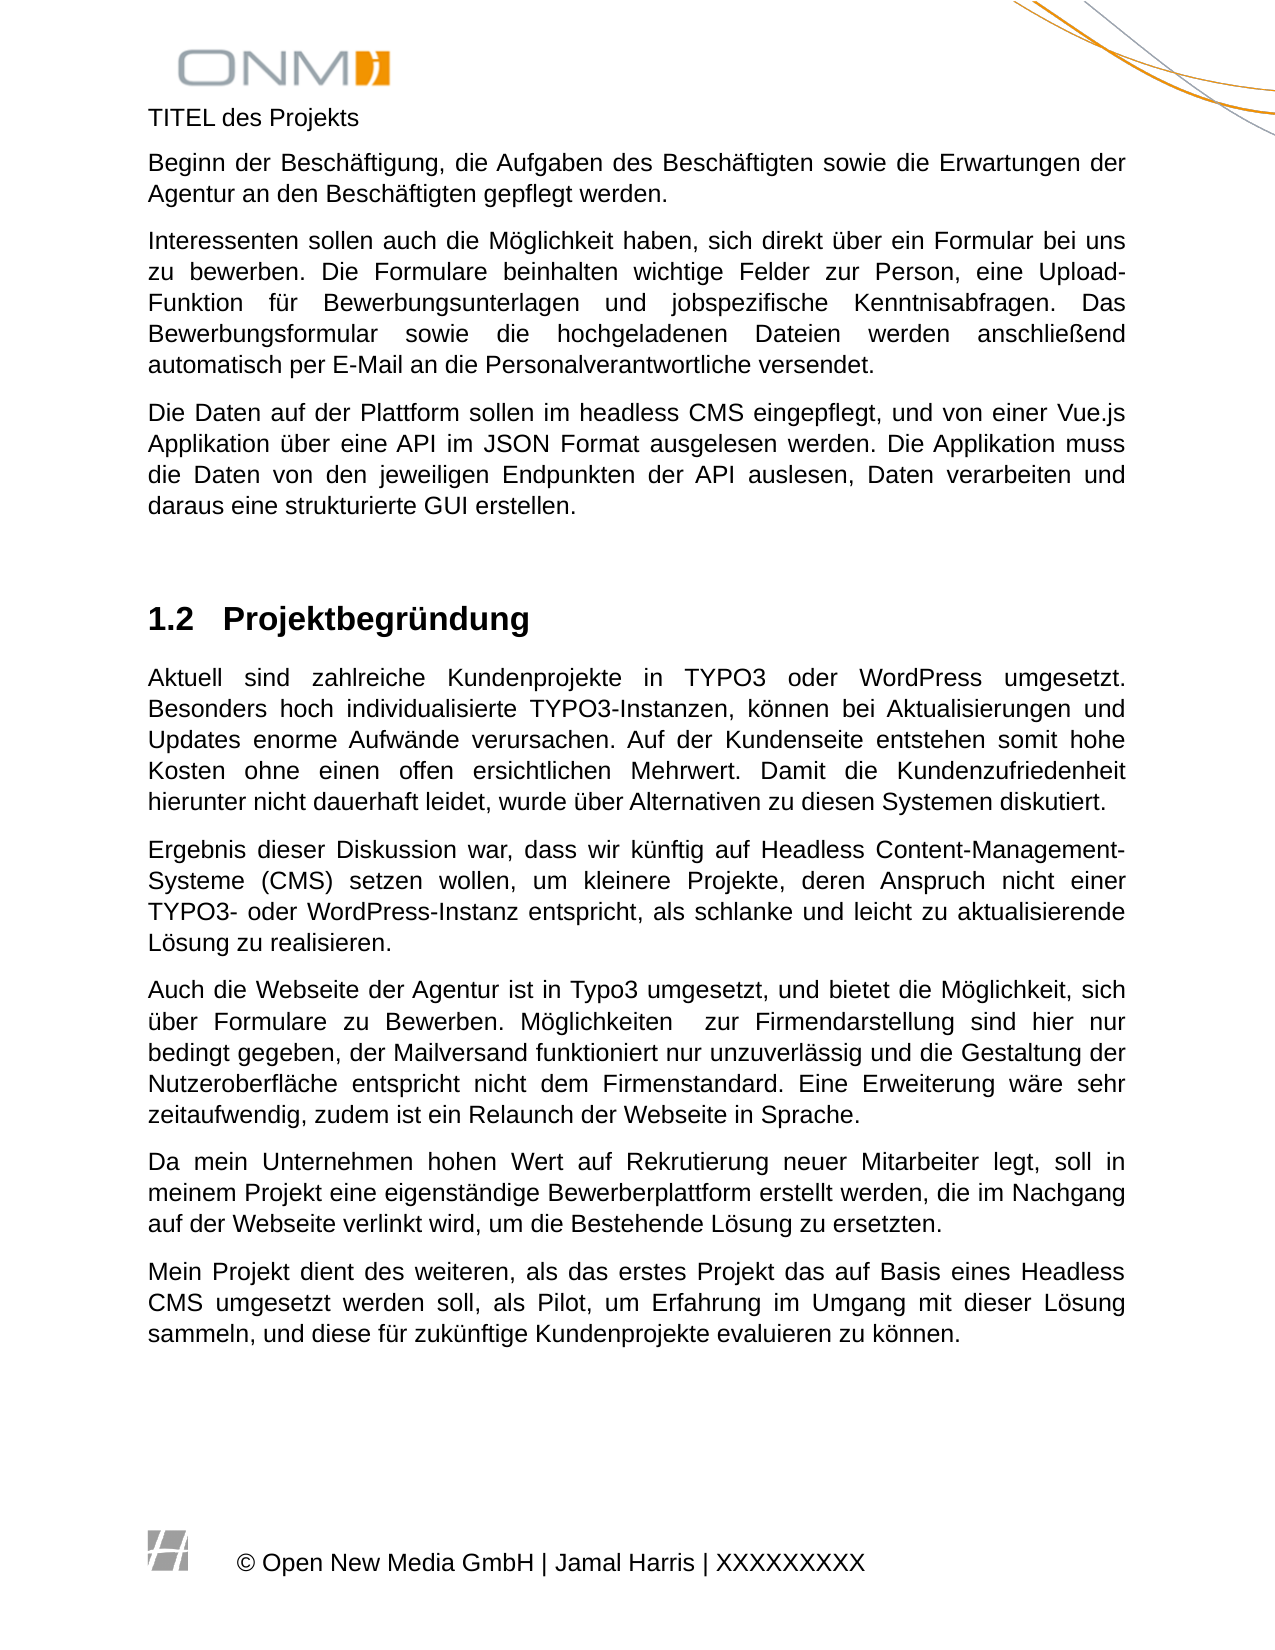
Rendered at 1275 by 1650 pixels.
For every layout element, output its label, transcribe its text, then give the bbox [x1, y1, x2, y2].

text Da mein Unternehmen hohen Wert auf Rekrutierung neuer Mitarbeiter legt, soll in meinem Projekt eine eigenständige Bewerberplattform erstellt werden, die im Nachgang auf der Webseite verlinkt wird, um die Bestehende Lösung zu ersetzten. [148, 1147, 1127, 1238]
text Auch die Webseite der Agentur ist in Typo3 umgesetzt, und bietet die Möglichkeit, sich über Formulare zu Bewerben. Möglichkeiten zur Firmendarstellung sind hier nur bedingt gegeben, der Mailversand funktioniert nur unzuverlässig und die Gestaltung der Nutzeroberfläche entspricht nicht dem Firmenstandard. Eine Erweiterung wäre sehr zeitaufwendig, zudem ist ein Relaunch der Webseite in Sprache. [148, 975, 1127, 1128]
picture [147, 0, 444, 104]
text Mein Projekt dient des weiteren, als das erstes Projekt das auf Basis eines Headless CMS umgesetzt werden soll, als Pilot, um Erfahrung im Umgang mit dieser Lösung sammeln, und diese für zukünftige Kundenprojekte evaluieren zu können. [148, 1257, 1127, 1348]
text Aktuell sind zahlreiche Kundenprojekte in TYPO3 oder WordPress umgesetzt. Besonders hoch individualisierte TYPO3-Instanzen, können bei Aktualisierungen und Updates enorme Aufwände verursachen. Auf der Kundenseite entstehen somit hohe Kosten ohne einen offen ersichtlichen Mehrwert. Damit die Kundenzufriedenheit hierunter nicht dauerhaft leidet, wurde über Alternativen zu diesen Systemen diskutiert. [148, 663, 1127, 816]
text Interessenten sollen auch die Möglichkeit haben, sich direkt über ein Formular bei uns zu bewerben. Die Formulare beinhalten wichtige Felder zur Person, eine Upload-Funktion für Bewerbungsunterlagen und jobspezifische Kenntnisabfragen. Das Bewerbungsformular sowie die hochgeladenen Dateien werden anschließend automatisch per E-Mail an die Personalverantwortliche versendet. [148, 226, 1127, 379]
text Die Daten auf der Plattform sollen im headless CMS eingepflegt, und von einer Vue.js Applikation über eine API im JSON Format ausgelesen werden. Die Applikation muss die Daten von den jeweiligen Endpunkten der API auslesen, Daten verarbeiten und daraus eine strukturierte GUI erstellen. [148, 398, 1127, 520]
subtitle Projektbegründung [148, 599, 1127, 638]
picture [1000, 1, 1275, 147]
text Ergebnis dieser Diskussion war, dass wir künftig auf Headless Content-Management-Systeme (CMS) setzen wollen, um kleinere Projekte, deren Anspruch nicht einer TYPO3- oder WordPress-Instanz entspricht, als schlanke und leicht zu aktualisierende Lösung zu realisieren. [148, 834, 1127, 956]
